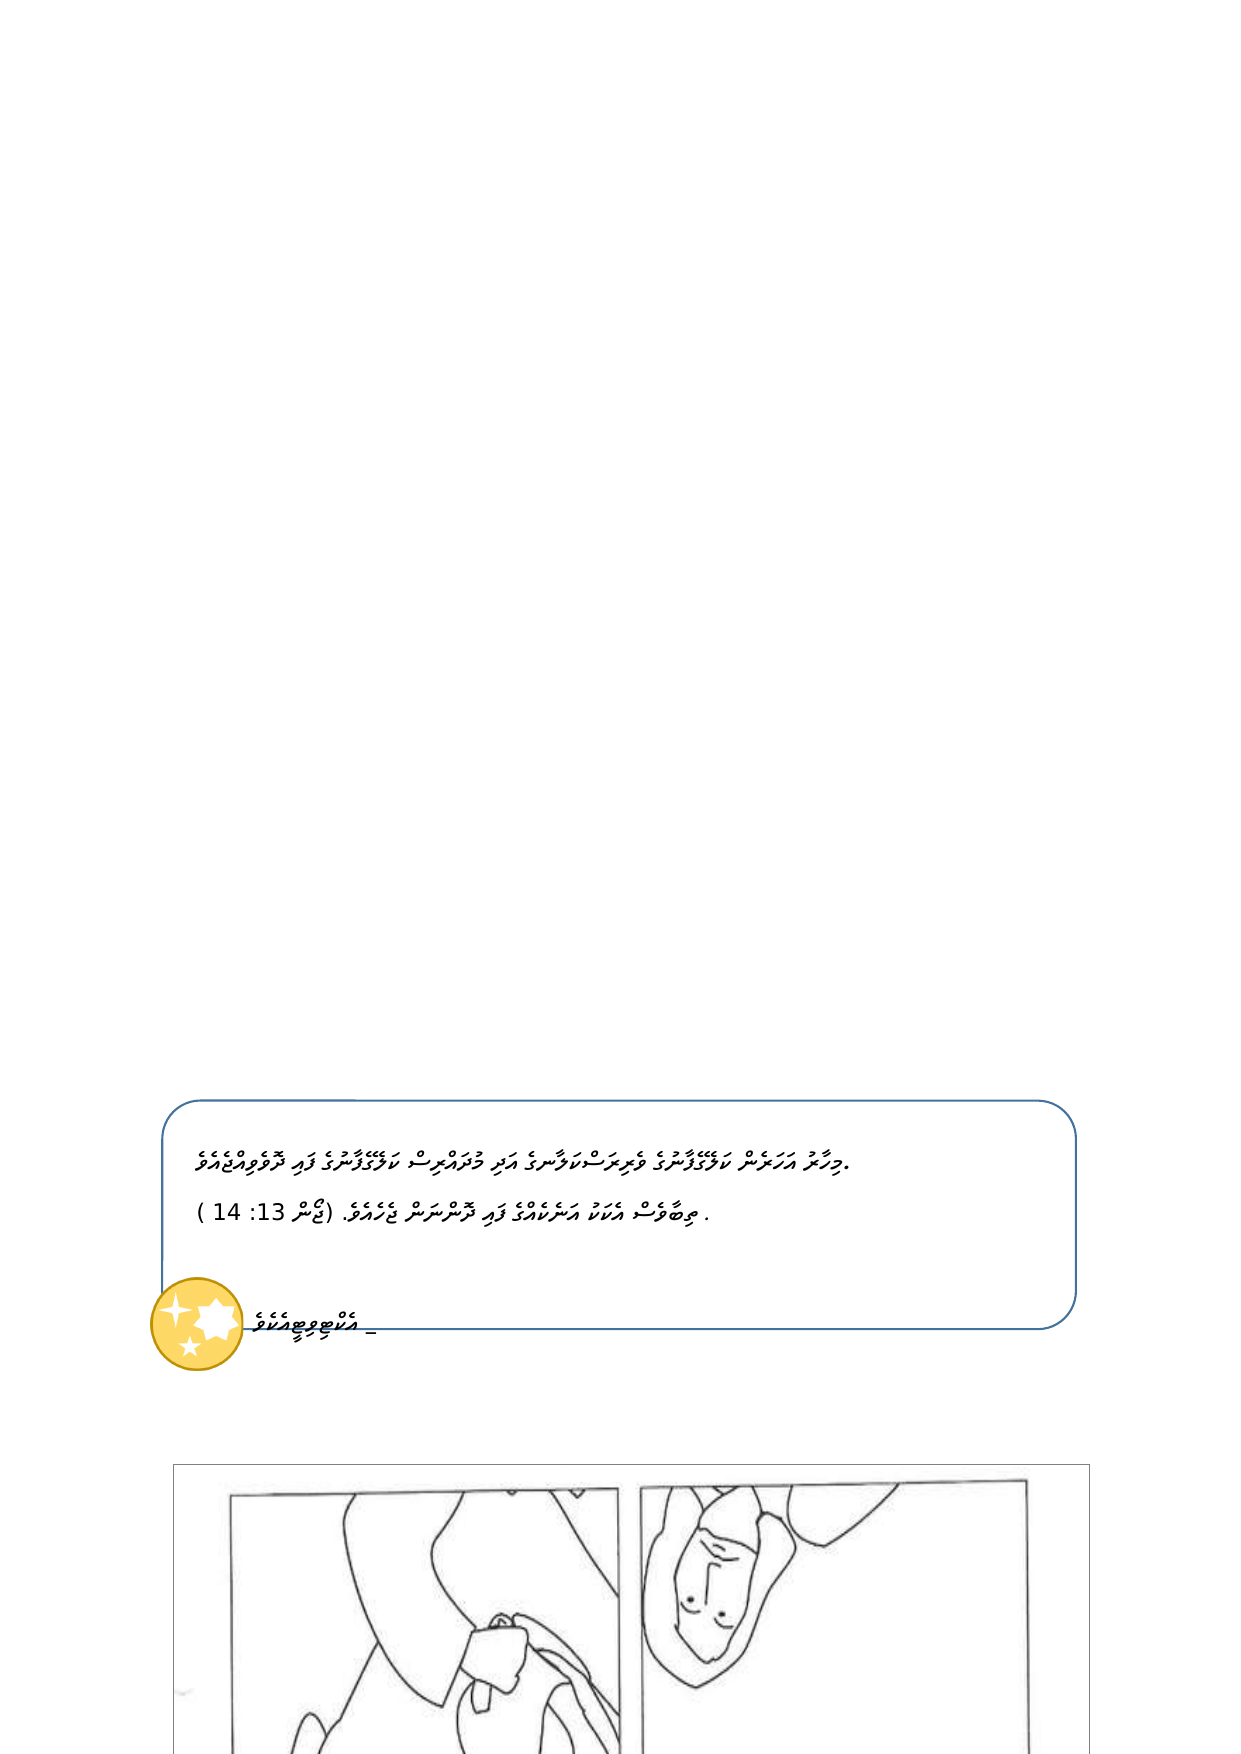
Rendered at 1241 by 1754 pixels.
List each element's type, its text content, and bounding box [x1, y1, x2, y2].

text މިހާރު އަހަރެން ކަލޭގެފާނުގެ ވެރިރަސްކަލާނގެ އަދި މުދައްރިސް ކަލޭގެފާނުގެ ފައި ދޮވެވިއްޖެއެވެ. [150, 1145, 1090, 1179]
picture [174, 1465, 1089, 1754]
text ތިބާވެސް އެކަކު އަނެކެއްގެ ފައި ދޮންނަން ޖެހެއެވެ. (ޖޯން 13: 14 ) . [150, 1199, 1090, 1228]
picture [150, 1277, 244, 1371]
text އެކްޓިވިޓީއެކެވެ _ [244, 1304, 1090, 1341]
